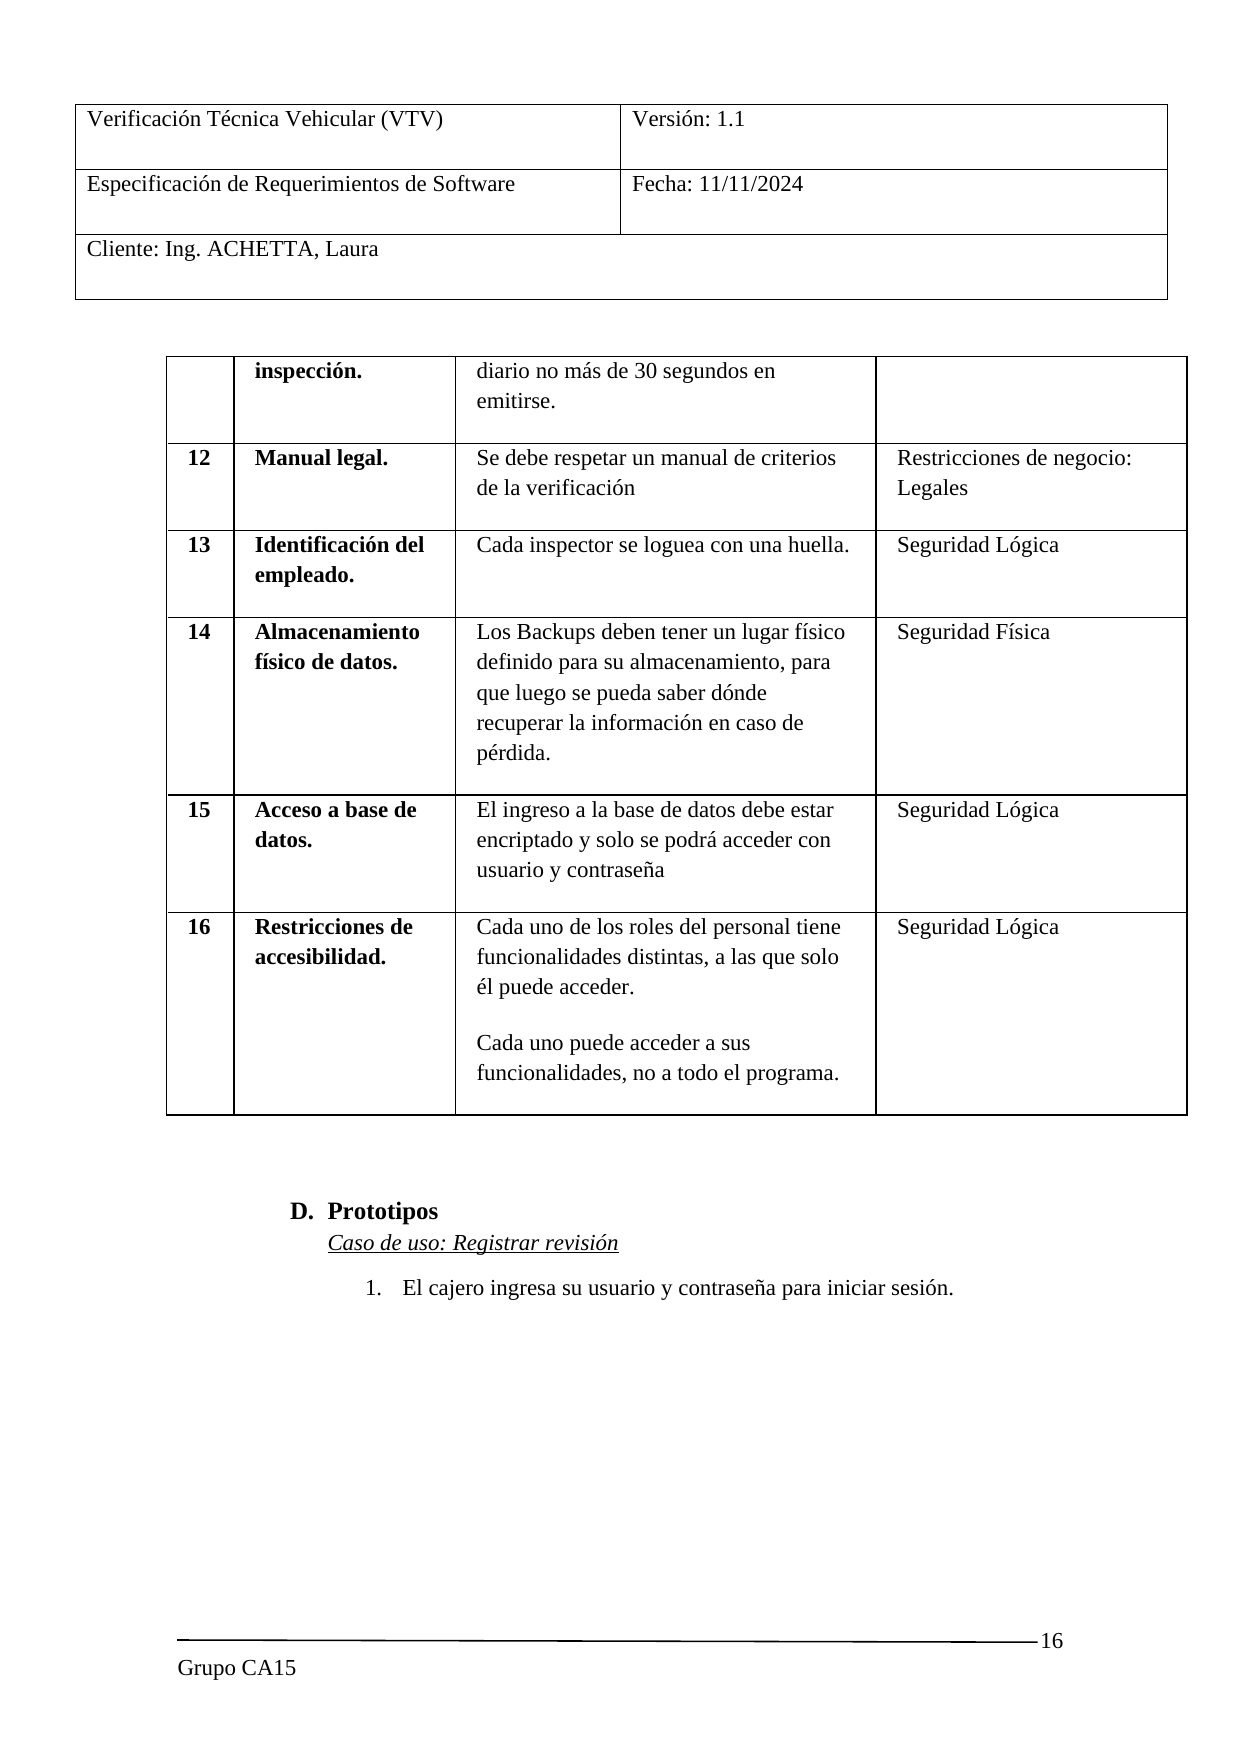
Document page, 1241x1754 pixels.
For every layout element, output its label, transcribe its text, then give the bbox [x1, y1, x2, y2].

table_cell Cada inspector se loguea con una huella. [456, 531, 875, 617]
table_cell Los Backups deben tener un lugar físico definido para su almacenamiento, para que luego se pueda saber dónde recuperar la información en caso de pérdida. [456, 618, 875, 794]
table_cell Se debe respetar un manual de criterios de la verificación [456, 444, 875, 530]
table_cell Restricciones de accesibilidad. [235, 913, 455, 1114]
table_cell Manual legal. [235, 444, 455, 530]
table_cell El ingreso a la base de datos debe estar encriptado y solo se podrá acceder con usuario y contraseña [456, 796, 875, 911]
table_cell 14 [167, 618, 233, 794]
table_cell Restricciones de negocio: Legales [877, 444, 1186, 530]
table_cell 11 [167, 357, 233, 443]
table_cell 12 [167, 444, 233, 530]
list El cajero ingresa su usuario y contraseña para iniciar sesión. [365, 1274, 1063, 1300]
text Caso de uso: Registrar revisión [327, 1229, 1063, 1255]
table_cell Acceso a base de datos. [235, 796, 455, 911]
table_cell Almacenamiento físico de datos. [235, 618, 455, 794]
table_cell Seguridad Lógica [877, 796, 1186, 911]
table_cell Seguridad Lógica [877, 913, 1186, 1114]
table_cell Seguridad Física [877, 618, 1186, 794]
subtitle Prototipos [290, 1196, 1063, 1224]
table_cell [456, 357, 875, 443]
table_cell Seguridad Lógica [877, 531, 1186, 617]
table_cell Cada uno de los roles del personal tiene funcionalidades distintas, a las que solo él puede acceder. Cada uno puede acceder a sus funcionalidades, no a todo el programa. [456, 913, 875, 1114]
table_cell 13 [167, 531, 233, 617]
table_cell Identificación del empleado. [235, 531, 455, 617]
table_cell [877, 357, 1186, 443]
table_cell 16 [167, 913, 233, 1114]
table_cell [235, 357, 455, 443]
table_cell 15 [167, 795, 233, 911]
